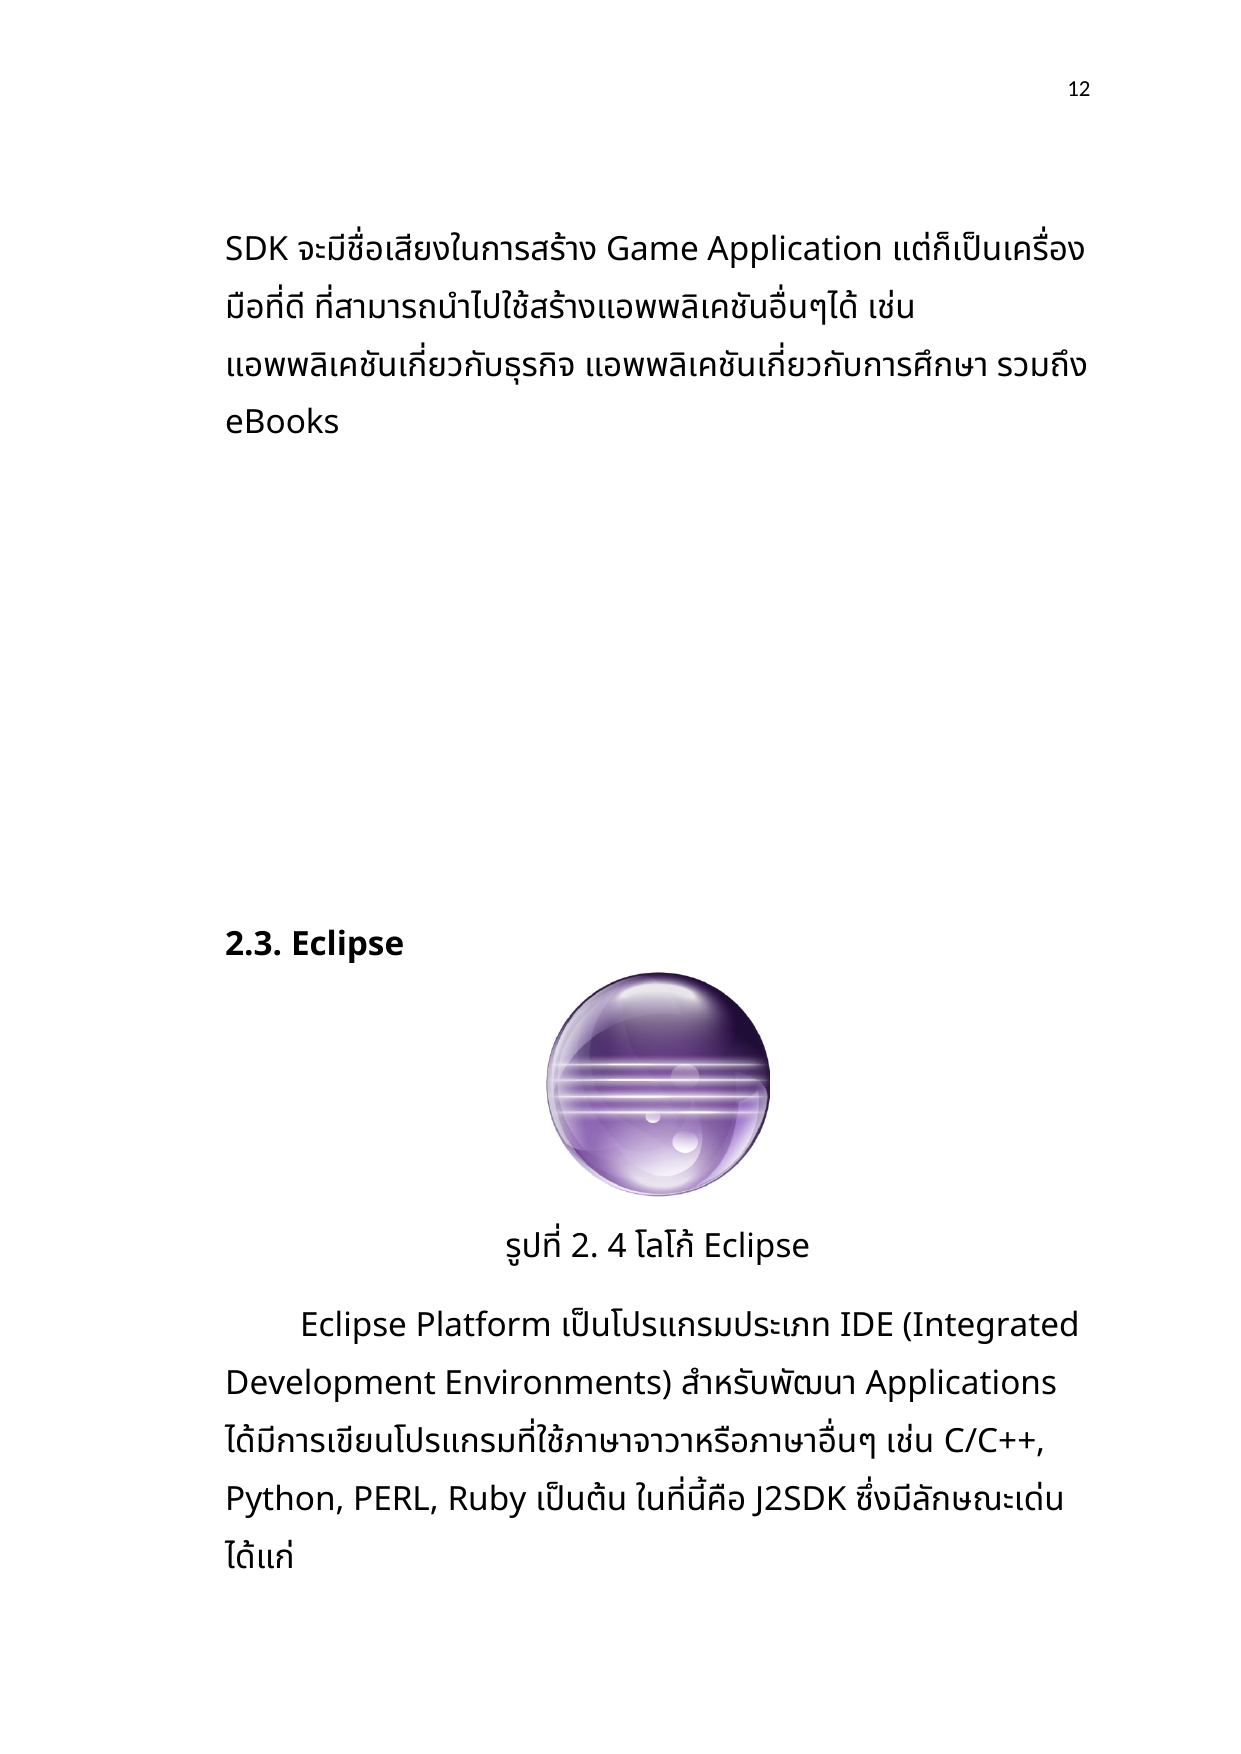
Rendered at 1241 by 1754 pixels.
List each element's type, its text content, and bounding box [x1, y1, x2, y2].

text รูปที่ 2. 4 โลโก้ Eclipse [225, 1221, 1090, 1272]
subtitle 2.3. Eclipse [225, 919, 1090, 965]
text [225, 1300, 1090, 1583]
picture [545, 971, 770, 1197]
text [225, 225, 1090, 444]
